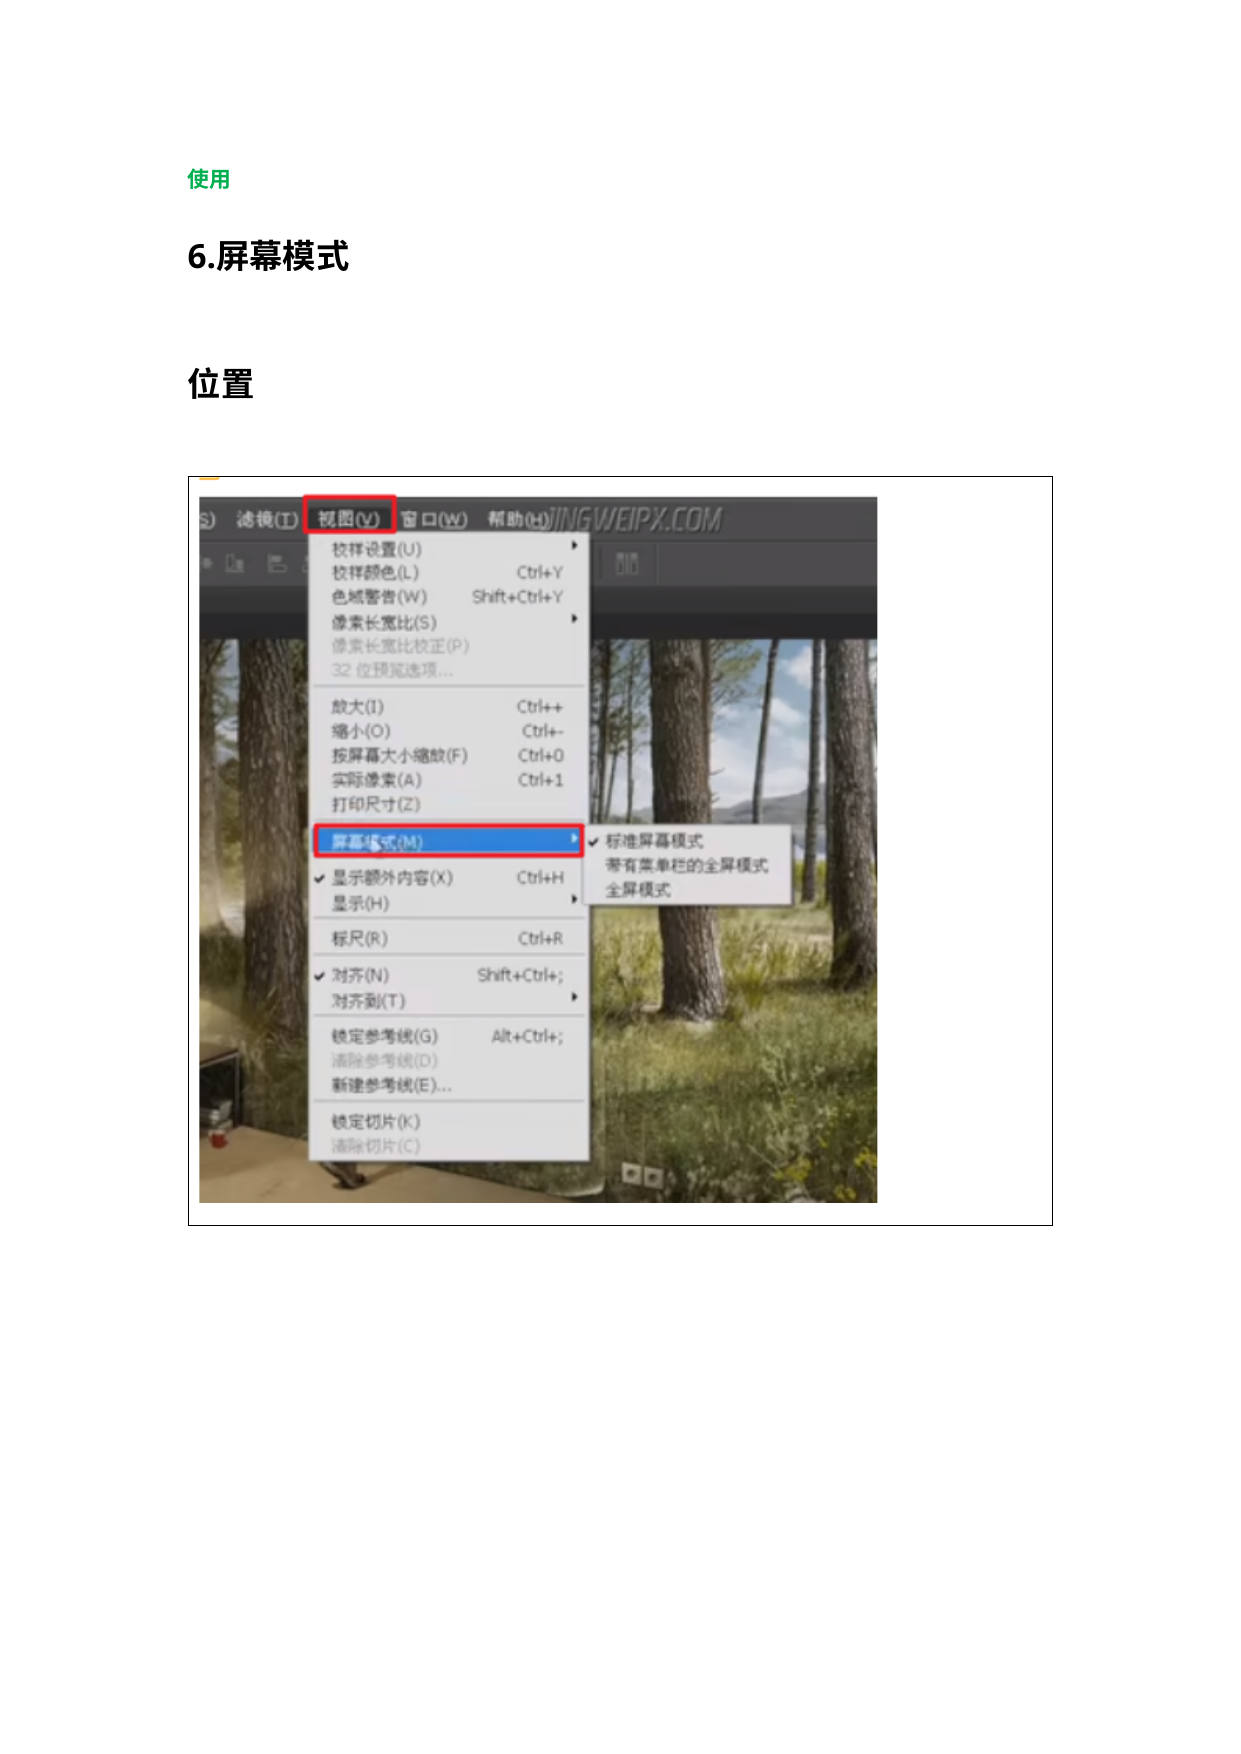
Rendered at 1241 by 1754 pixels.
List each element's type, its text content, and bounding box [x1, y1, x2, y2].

subtitle 6.屏幕模式 [187, 222, 1053, 287]
subtitle 位置 [187, 349, 1053, 414]
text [187, 162, 1053, 194]
picture [199, 477, 878, 1203]
table_header [189, 477, 1052, 1225]
